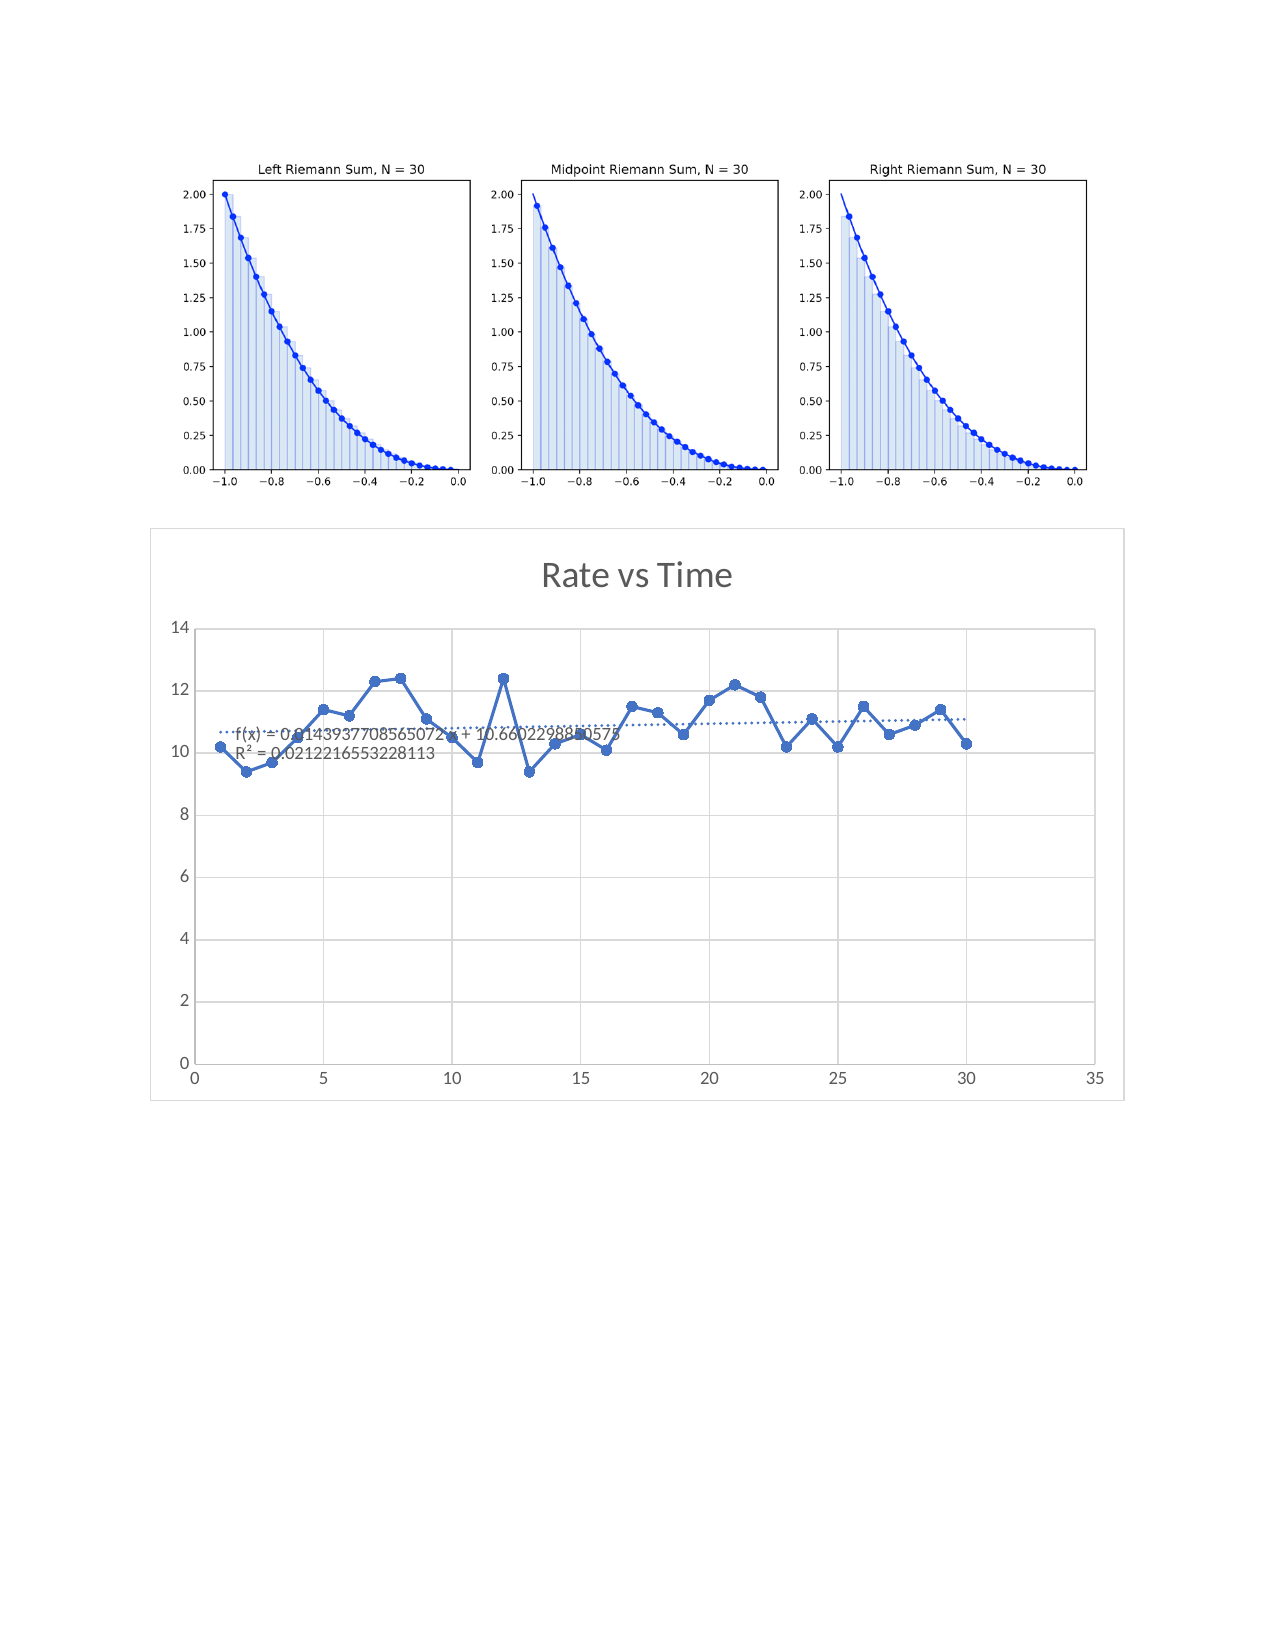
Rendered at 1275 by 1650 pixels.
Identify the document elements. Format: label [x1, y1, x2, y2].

picture [150, 150, 1125, 499]
